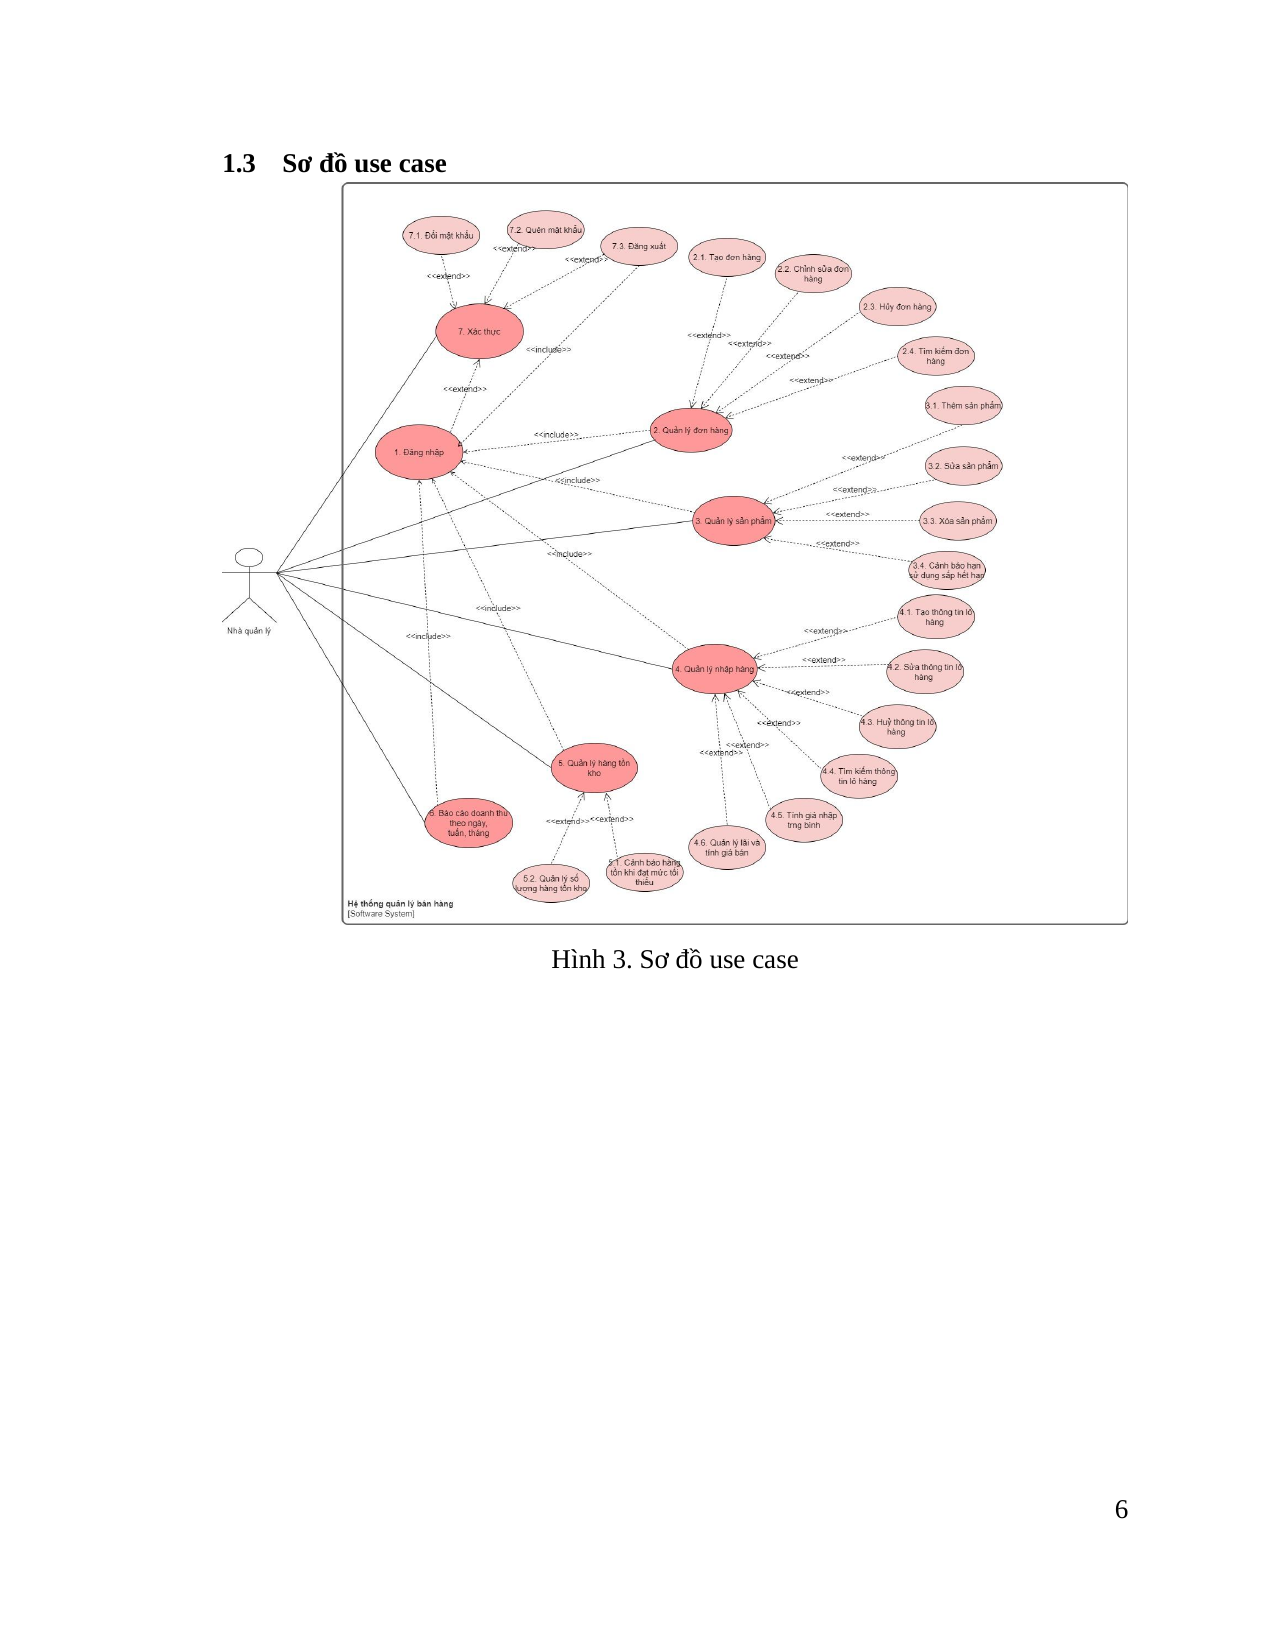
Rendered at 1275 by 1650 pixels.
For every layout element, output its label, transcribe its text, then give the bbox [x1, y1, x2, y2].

picture [222, 182, 1128, 925]
subtitle Sơ đồ use case [222, 147, 1128, 178]
text Hình 3. Sơ đồ use case [222, 943, 1128, 974]
